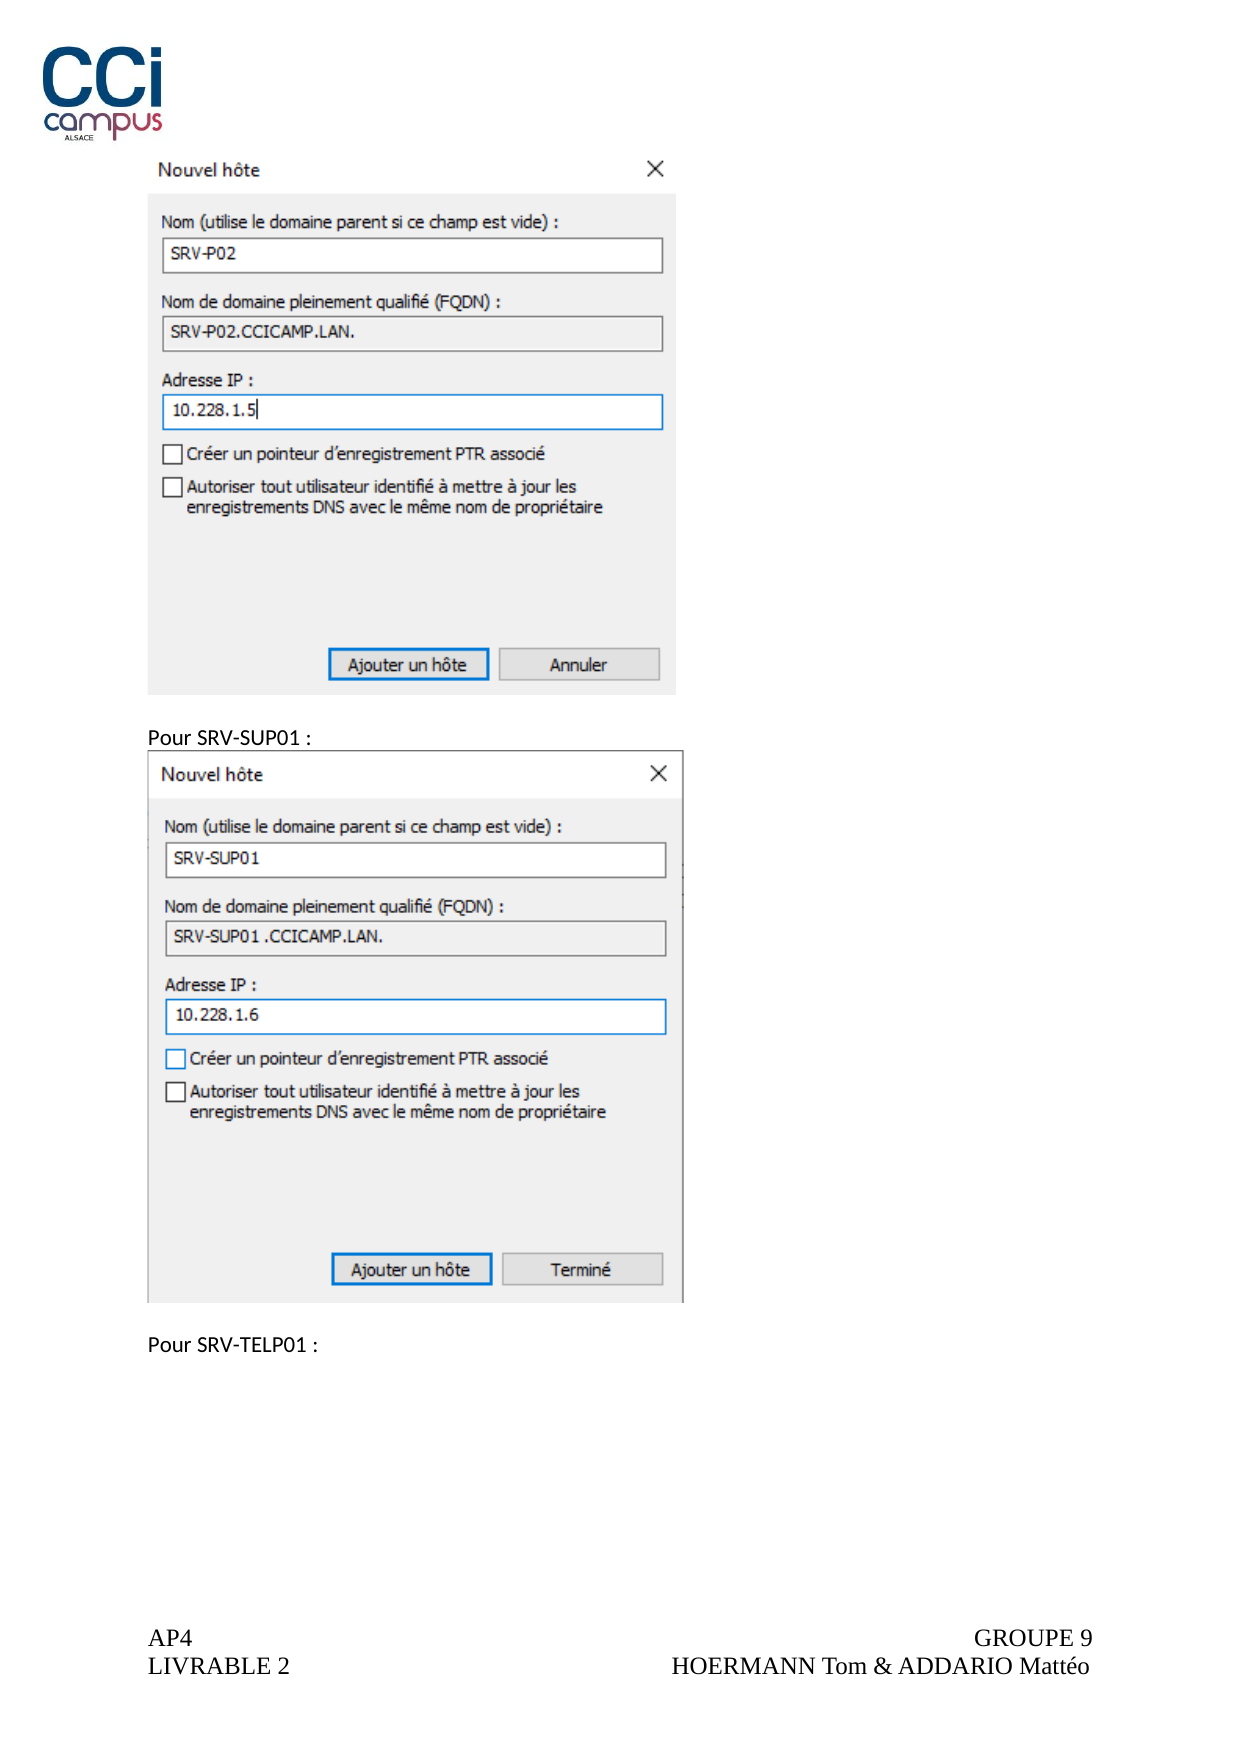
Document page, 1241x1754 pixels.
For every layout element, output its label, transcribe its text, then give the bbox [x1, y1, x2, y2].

picture [147, 750, 684, 1303]
text Pour SRV-TELP01 : [148, 1330, 1093, 1358]
picture [35, 26, 676, 695]
text Pour SRV-SUP01 : [148, 723, 1093, 751]
